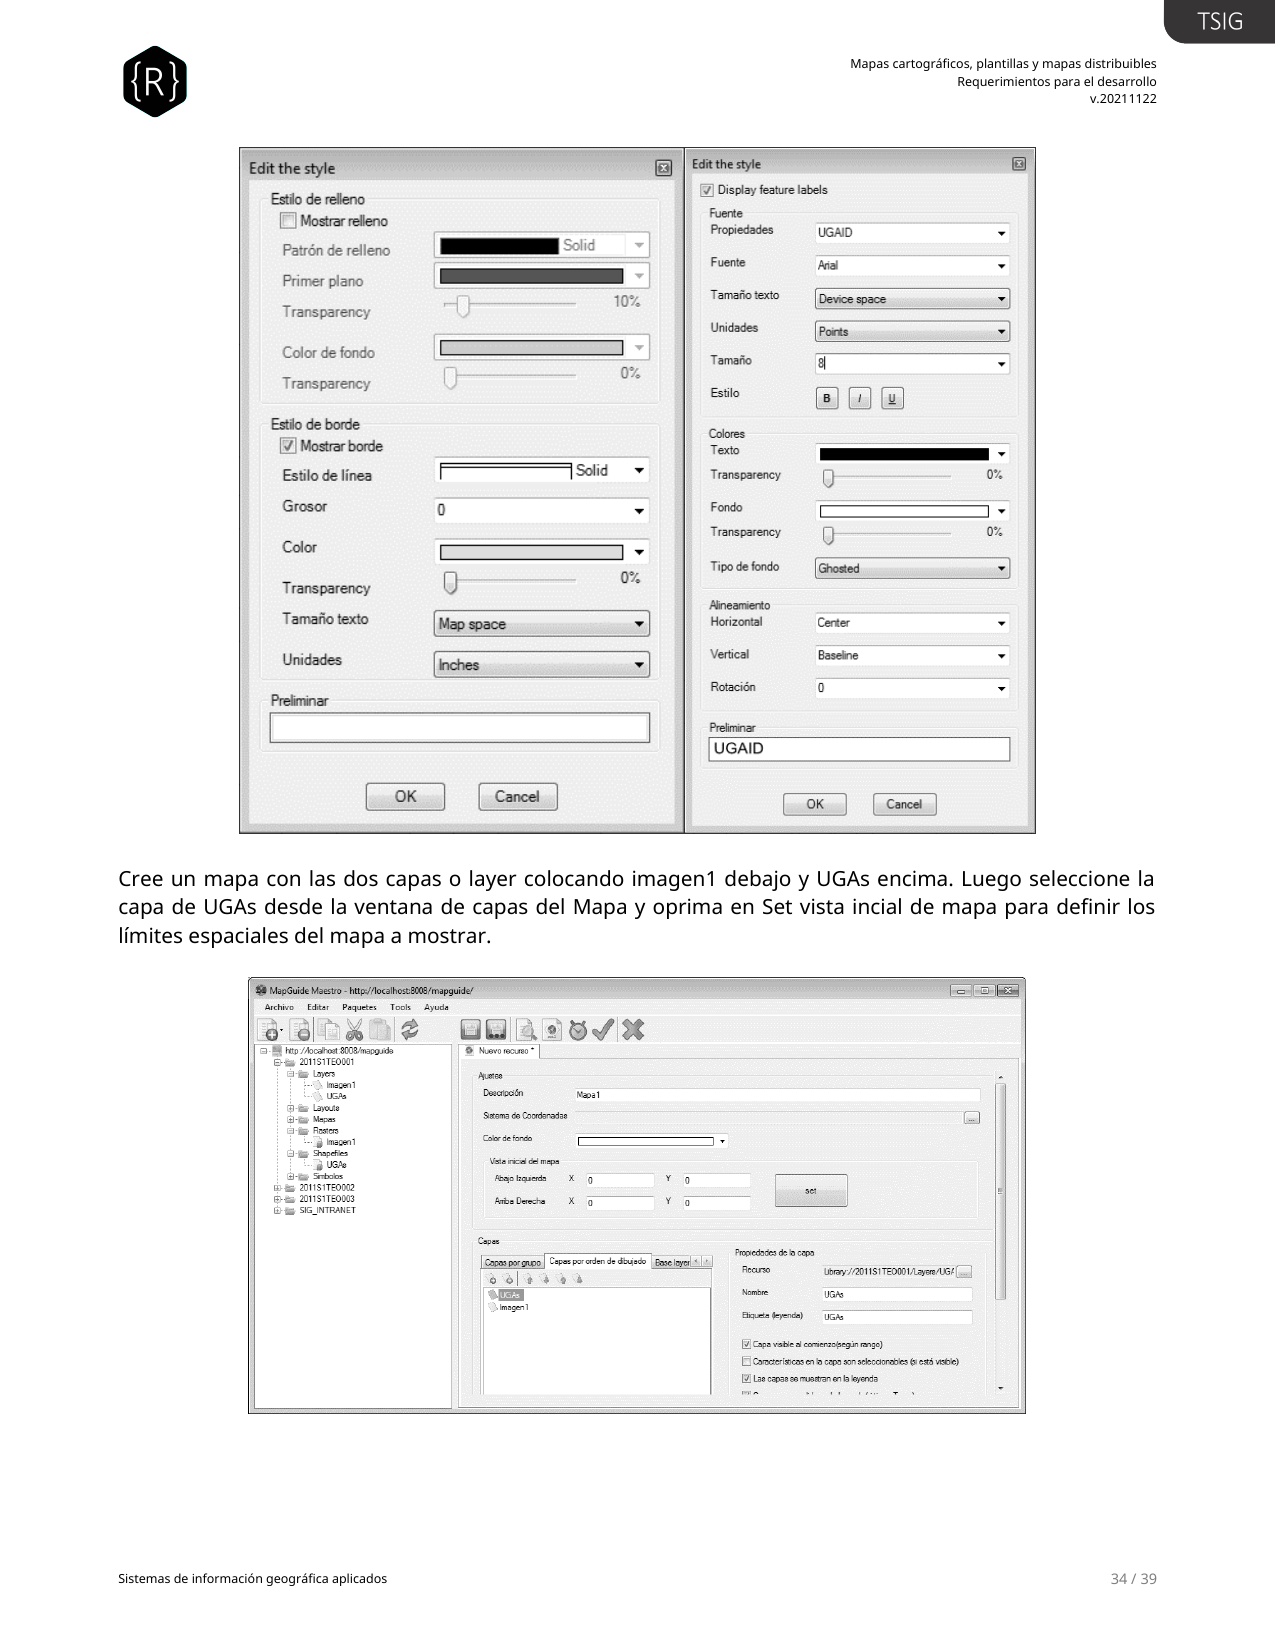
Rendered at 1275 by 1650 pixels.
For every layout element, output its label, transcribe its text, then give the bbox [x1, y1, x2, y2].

picture [239, 147, 1036, 834]
picture [248, 977, 1026, 1414]
text Cree un mapa con las dos capas o layer colocando imagen1 debajo y UGAs encima. Luego seleccione la capa de UGAs desde la ventana de capas del Mapa y oprima en Set vista incial de mapa para definir los límites espaciales del mapa a mostrar. [118, 864, 1157, 949]
picture [118, 44, 192, 119]
picture [1163, 0, 1275, 44]
